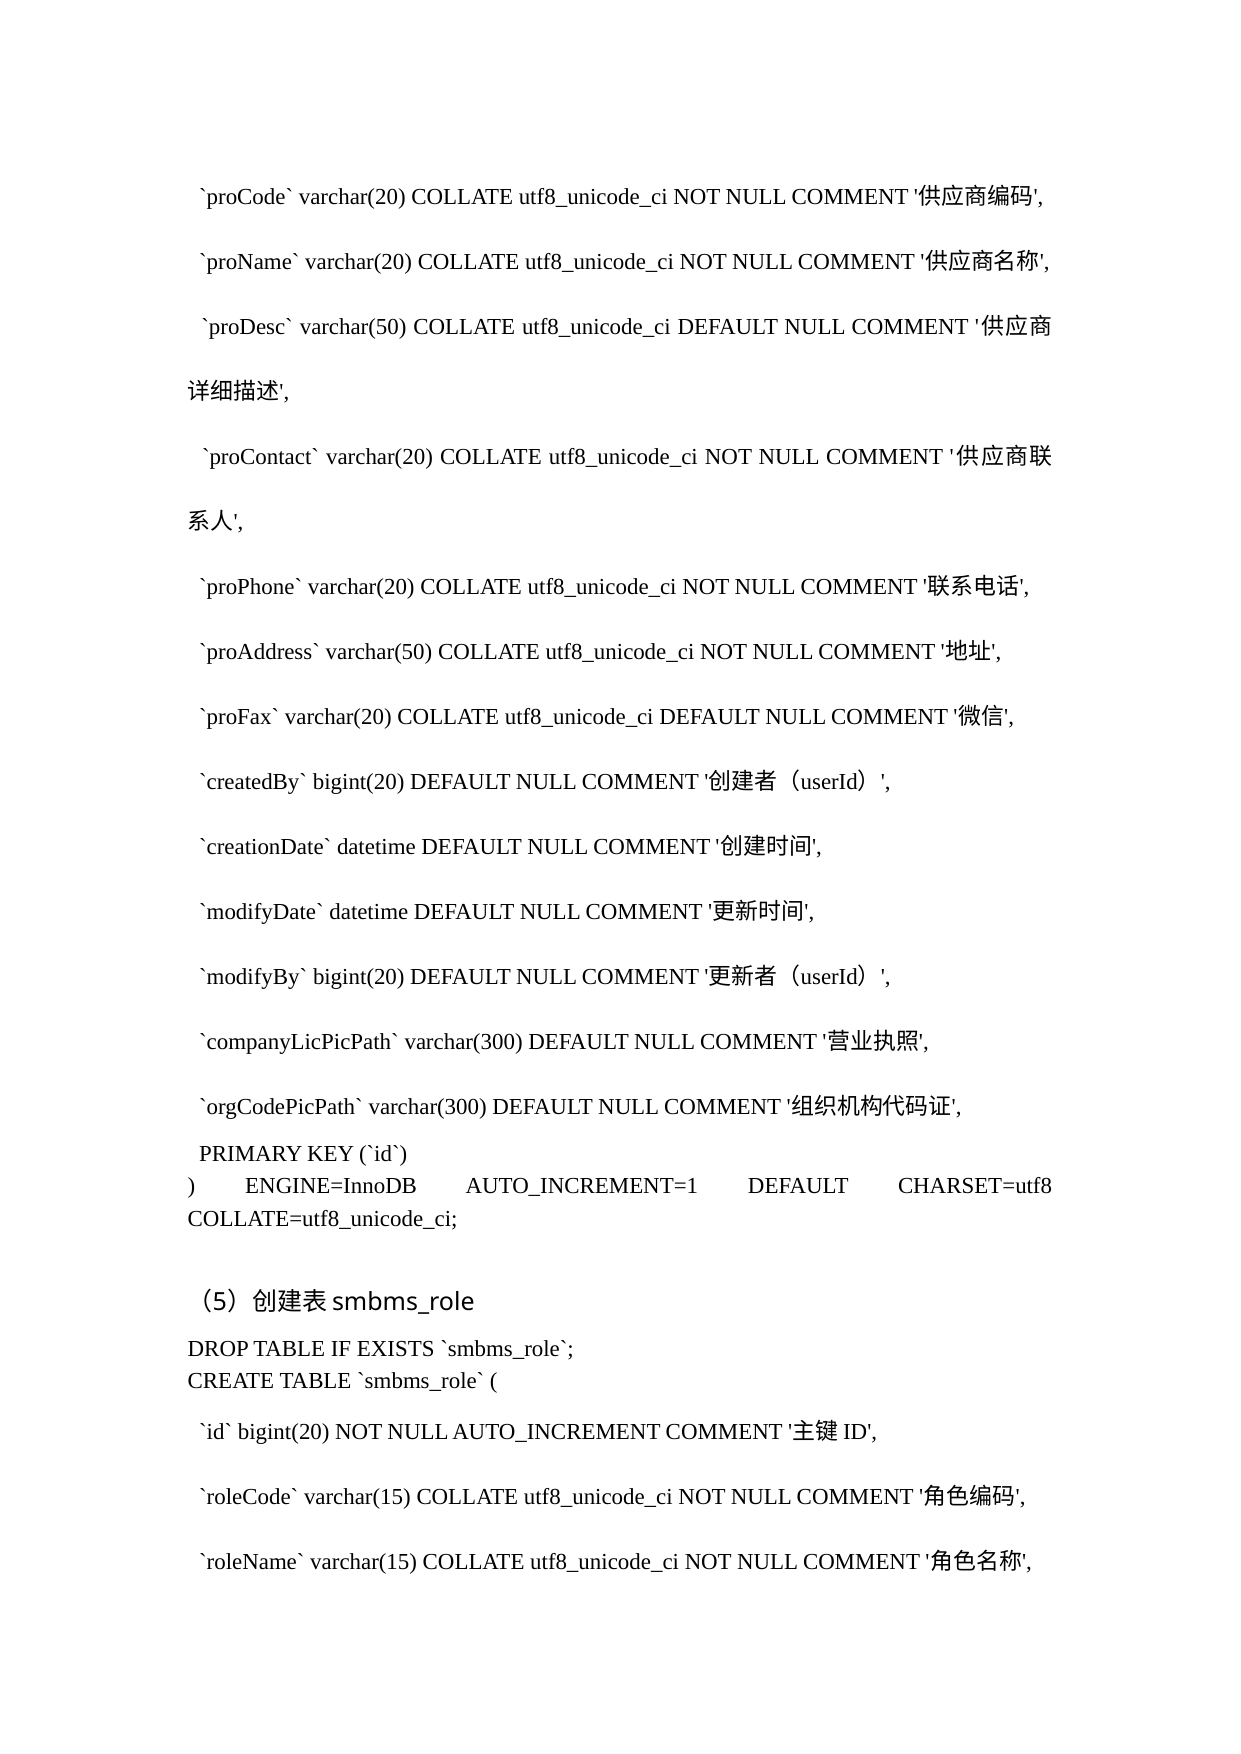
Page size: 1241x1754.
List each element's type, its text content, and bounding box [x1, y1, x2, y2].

list `proAddress` varchar(50) COLLATE utf8_unicode_ci NOT NULL COMMENT '地址', [187, 617, 1053, 682]
list `proFax` varchar(20) COLLATE utf8_unicode_ci DEFAULT NULL COMMENT '微信', [187, 682, 1053, 747]
list `id` bigint(20) NOT NULL AUTO_INCREMENT COMMENT '主键ID', [187, 1397, 1053, 1462]
list `roleName` varchar(15) COLLATE utf8_unicode_ci NOT NULL COMMENT '角色名称', [187, 1527, 1053, 1592]
list `modifyBy` bigint(20) DEFAULT NULL COMMENT '更新者（userId）', [187, 942, 1053, 1007]
list `companyLicPicPath` varchar(300) DEFAULT NULL COMMENT '营业执照', [187, 1007, 1053, 1072]
list `modifyDate` datetime DEFAULT NULL COMMENT '更新时间', [187, 877, 1053, 942]
list `proPhone` varchar(20) COLLATE utf8_unicode_ci NOT NULL COMMENT '联系电话', [187, 552, 1053, 617]
list `proName` varchar(20) COLLATE utf8_unicode_ci NOT NULL COMMENT '供应商名称', [187, 227, 1053, 292]
list `roleCode` varchar(15) COLLATE utf8_unicode_ci NOT NULL COMMENT '角色编码', [187, 1462, 1053, 1527]
list `proDesc` varchar(50) COLLATE utf8_unicode_ci DEFAULT NULL COMMENT '供应商详细描述', [187, 292, 1053, 422]
list `createdBy` bigint(20) DEFAULT NULL COMMENT '创建者（userId）', [187, 747, 1053, 812]
list `proCode` varchar(20) COLLATE utf8_unicode_ci NOT NULL COMMENT '供应商编码', [187, 162, 1053, 227]
list `creationDate` datetime DEFAULT NULL COMMENT '创建时间', [187, 812, 1053, 877]
list CREATE TABLE `smbms_role` ( [187, 1364, 1053, 1397]
list `proContact` varchar(20) COLLATE utf8_unicode_ci NOT NULL COMMENT '供应商联系人', [187, 422, 1053, 552]
list `orgCodePicPath` varchar(300) DEFAULT NULL COMMENT '组织机构代码证', [187, 1072, 1053, 1137]
list DROP TABLE IF EXISTS `smbms_role`; [187, 1332, 1053, 1364]
list ) ENGINE=InnoDB AUTO_INCREMENT=1 DEFAULT CHARSET=utf8 COLLATE=utf8_unicode_ci; [187, 1169, 1053, 1234]
text （5）创建表smbms_role [187, 1267, 1053, 1332]
list PRIMARY KEY (`id`) [187, 1137, 1053, 1169]
